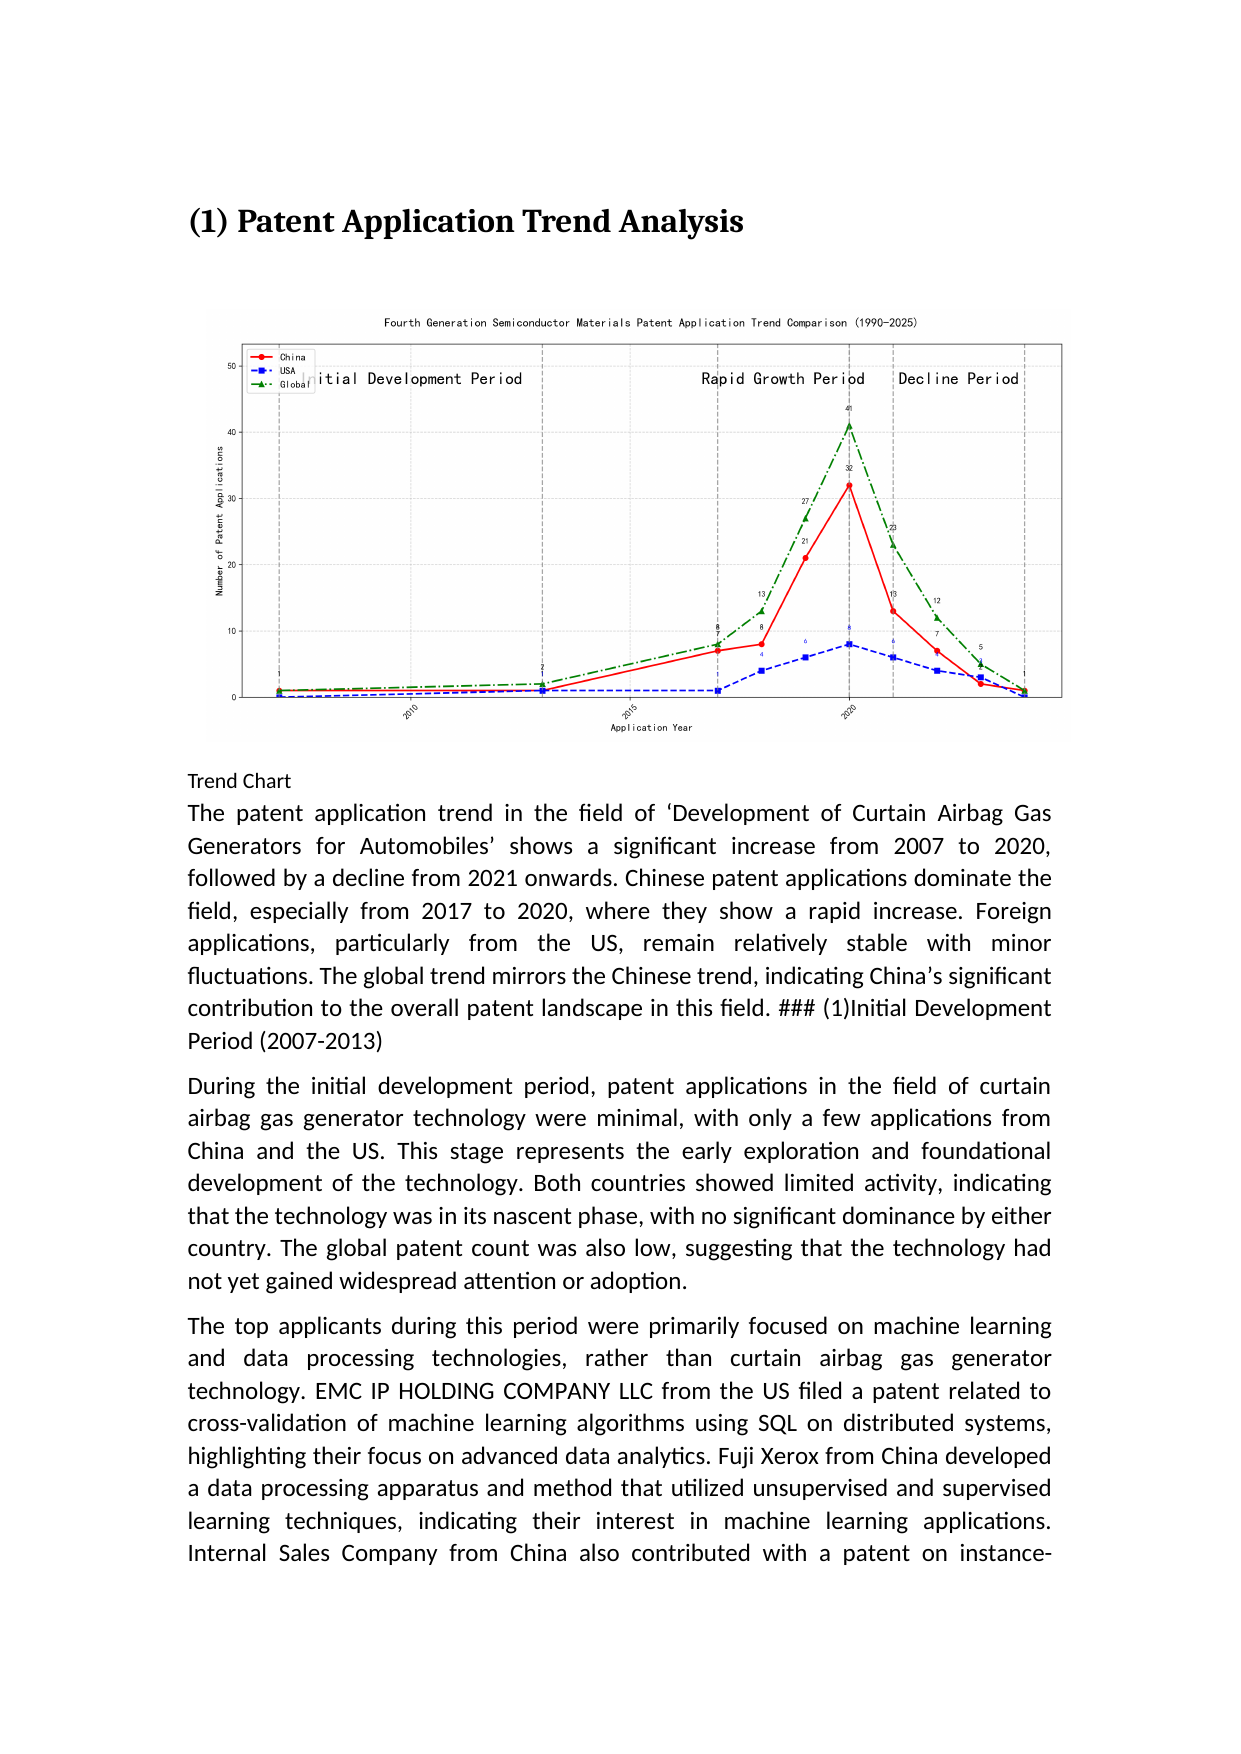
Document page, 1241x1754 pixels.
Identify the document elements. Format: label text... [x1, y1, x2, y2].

text The patent application trend in the field of ‘Development of Curtain Airbag Gas Generators for Automobiles’ shows a significant increase from 2007 to 2020, followed by a decline from 2021 onwards. Chinese patent applications dominate the field, especially from 2017 to 2020, where they show a rapid increase. Foreign applications, particularly from the US, remain relatively stable with minor fluctuations. The global trend mirrors the Chinese trend, indicating China’s significant contribution to the overall patent landscape in this field. ### (1)Initial Development Period (2007-2013) [187, 797, 1053, 1057]
text During the initial development period, patent applications in the field of curtain airbag gas generator technology were minimal, with only a few applications from China and the US. This stage represents the early exploration and foundational development of the technology. Both countries showed limited activity, indicating that the technology was in its nascent phase, with no significant dominance by either country. The global patent count was also low, suggesting that the technology had not yet gained widespread attention or adoption. [187, 1069, 1053, 1297]
picture [206, 309, 1071, 742]
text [187, 1309, 1053, 1569]
subtitle (1) Patent Application Trend Analysis [187, 189, 1053, 254]
